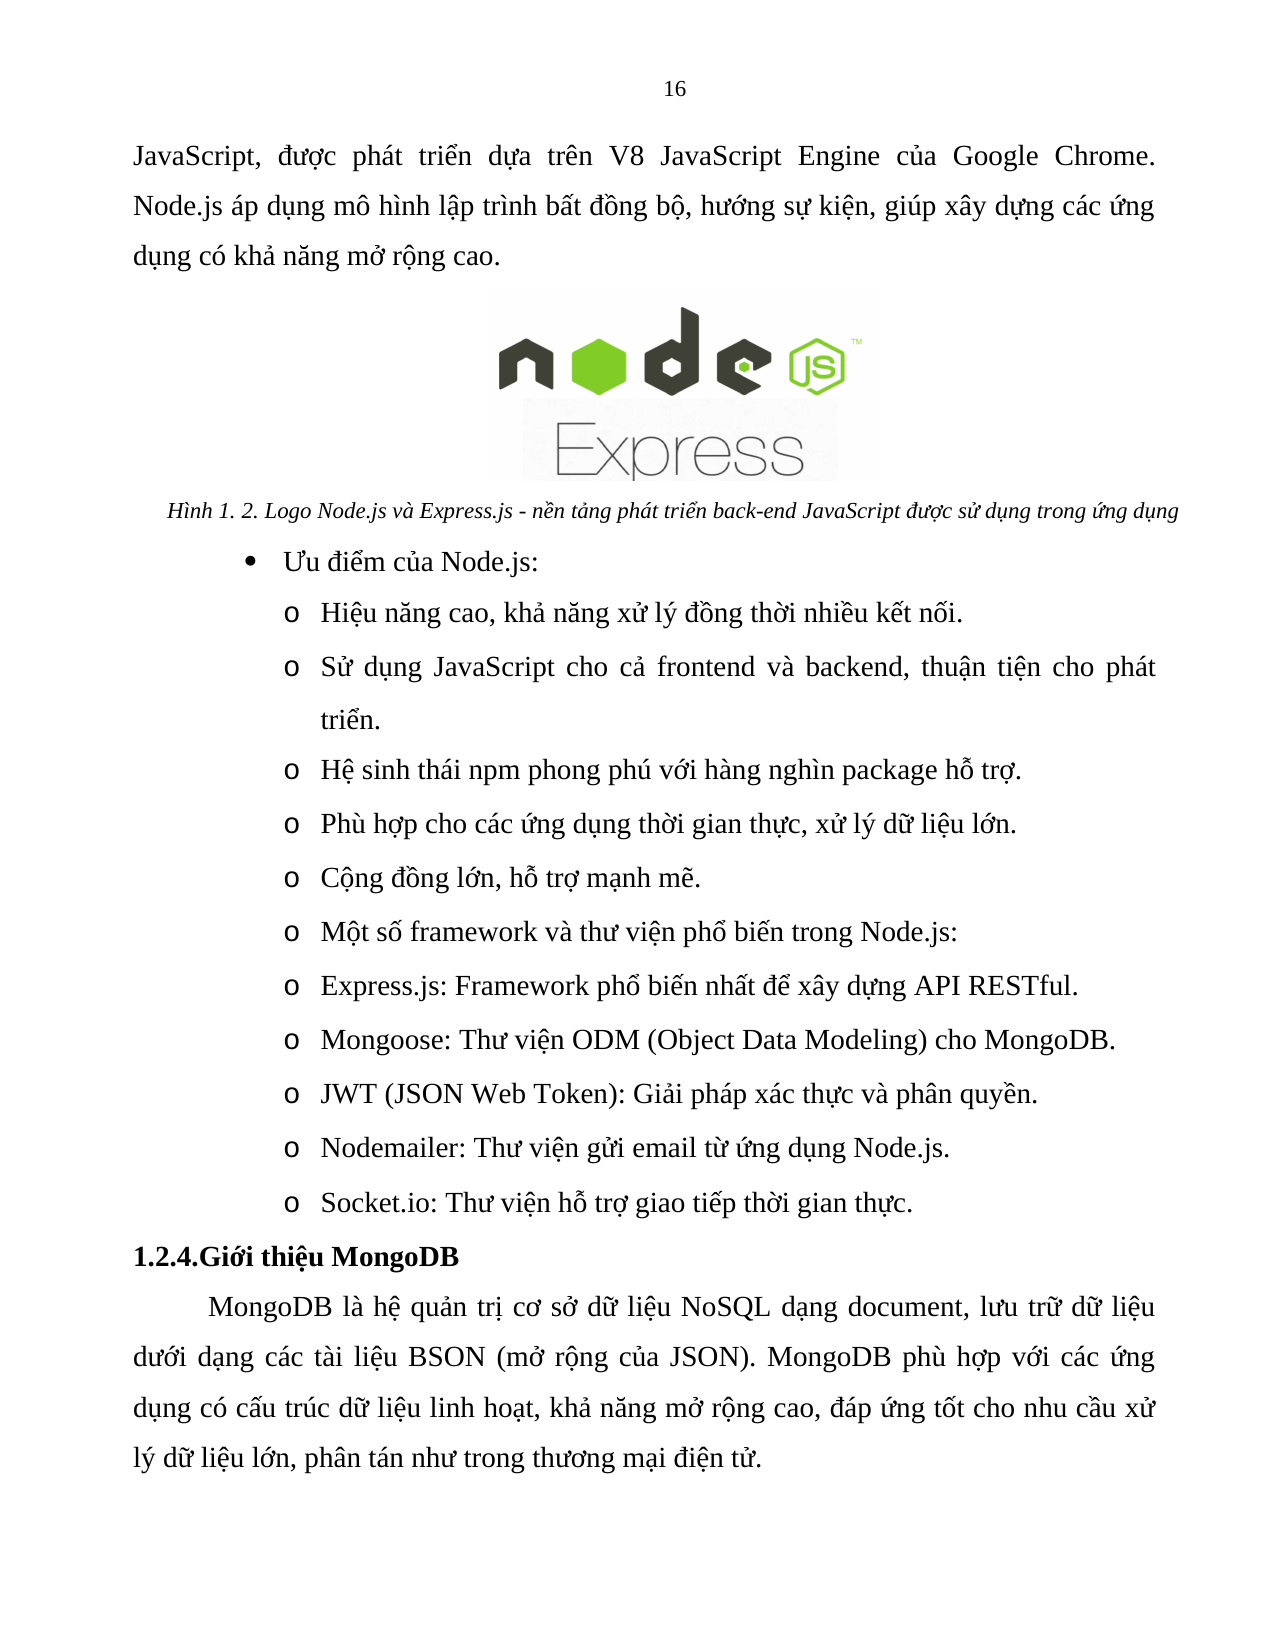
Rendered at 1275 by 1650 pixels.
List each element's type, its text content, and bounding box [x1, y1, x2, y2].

text Hình 1. 2. Logo Node.js và Express.js - nền tảng phát triển back-end JavaScript được sử dụng trong ứng dụng [133, 497, 1216, 524]
list JWT (JSON Web Token): Giải pháp xác thực và phân quyền. [283, 1077, 1157, 1113]
list Nodemailer: Thư viện gửi email từ ứng dụng Node.js. [283, 1131, 1157, 1167]
list Ưu điểm của Node.js: [245, 544, 1157, 578]
text 1.2.4.Giới thiệu MongoDB [133, 1239, 1216, 1272]
list Express.js: Framework phổ biến nhất để xây dựng API RESTful. [283, 968, 1157, 1004]
list Hiệu năng cao, khả năng xử lý đồng thời nhiều kết nối. [283, 595, 1157, 631]
picture [486, 288, 879, 481]
list Mongoose: Thư viện ODM (Object Data Modeling) cho MongoDB. [283, 1022, 1157, 1058]
list Phù hợp cho các ứng dụng thời gian thực, xử lý dữ liệu lớn. [283, 806, 1157, 842]
text MongoDB là hệ quản trị cơ sở dữ liệu NoSQL dạng document, lưu trữ dữ liệu dưới dạng các tài liệu BSON (mở rộng của JSON). MongoDB phù hợp với các ứng dụng có cấu trúc dữ liệu linh hoạt, khả năng mở rộng cao, đáp ứng tốt cho nhu cầu xử lý dữ liệu lớn, phân tán như trong thương mại điện tử. [133, 1289, 1157, 1473]
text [133, 138, 1157, 272]
list Một số framework và thư viện phổ biến trong Node.js: [283, 914, 1157, 950]
list Socket.io: Thư viện hỗ trợ giao tiếp thời gian thực. [283, 1185, 1157, 1221]
list Sử dụng JavaScript cho cả frontend và backend, thuận tiện cho phát triển. [283, 649, 1157, 735]
list Hệ sinh thái npm phong phú với hàng nghìn package hỗ trợ. [283, 752, 1157, 788]
list Cộng đồng lớn, hỗ trợ mạnh mẽ. [283, 860, 1157, 896]
